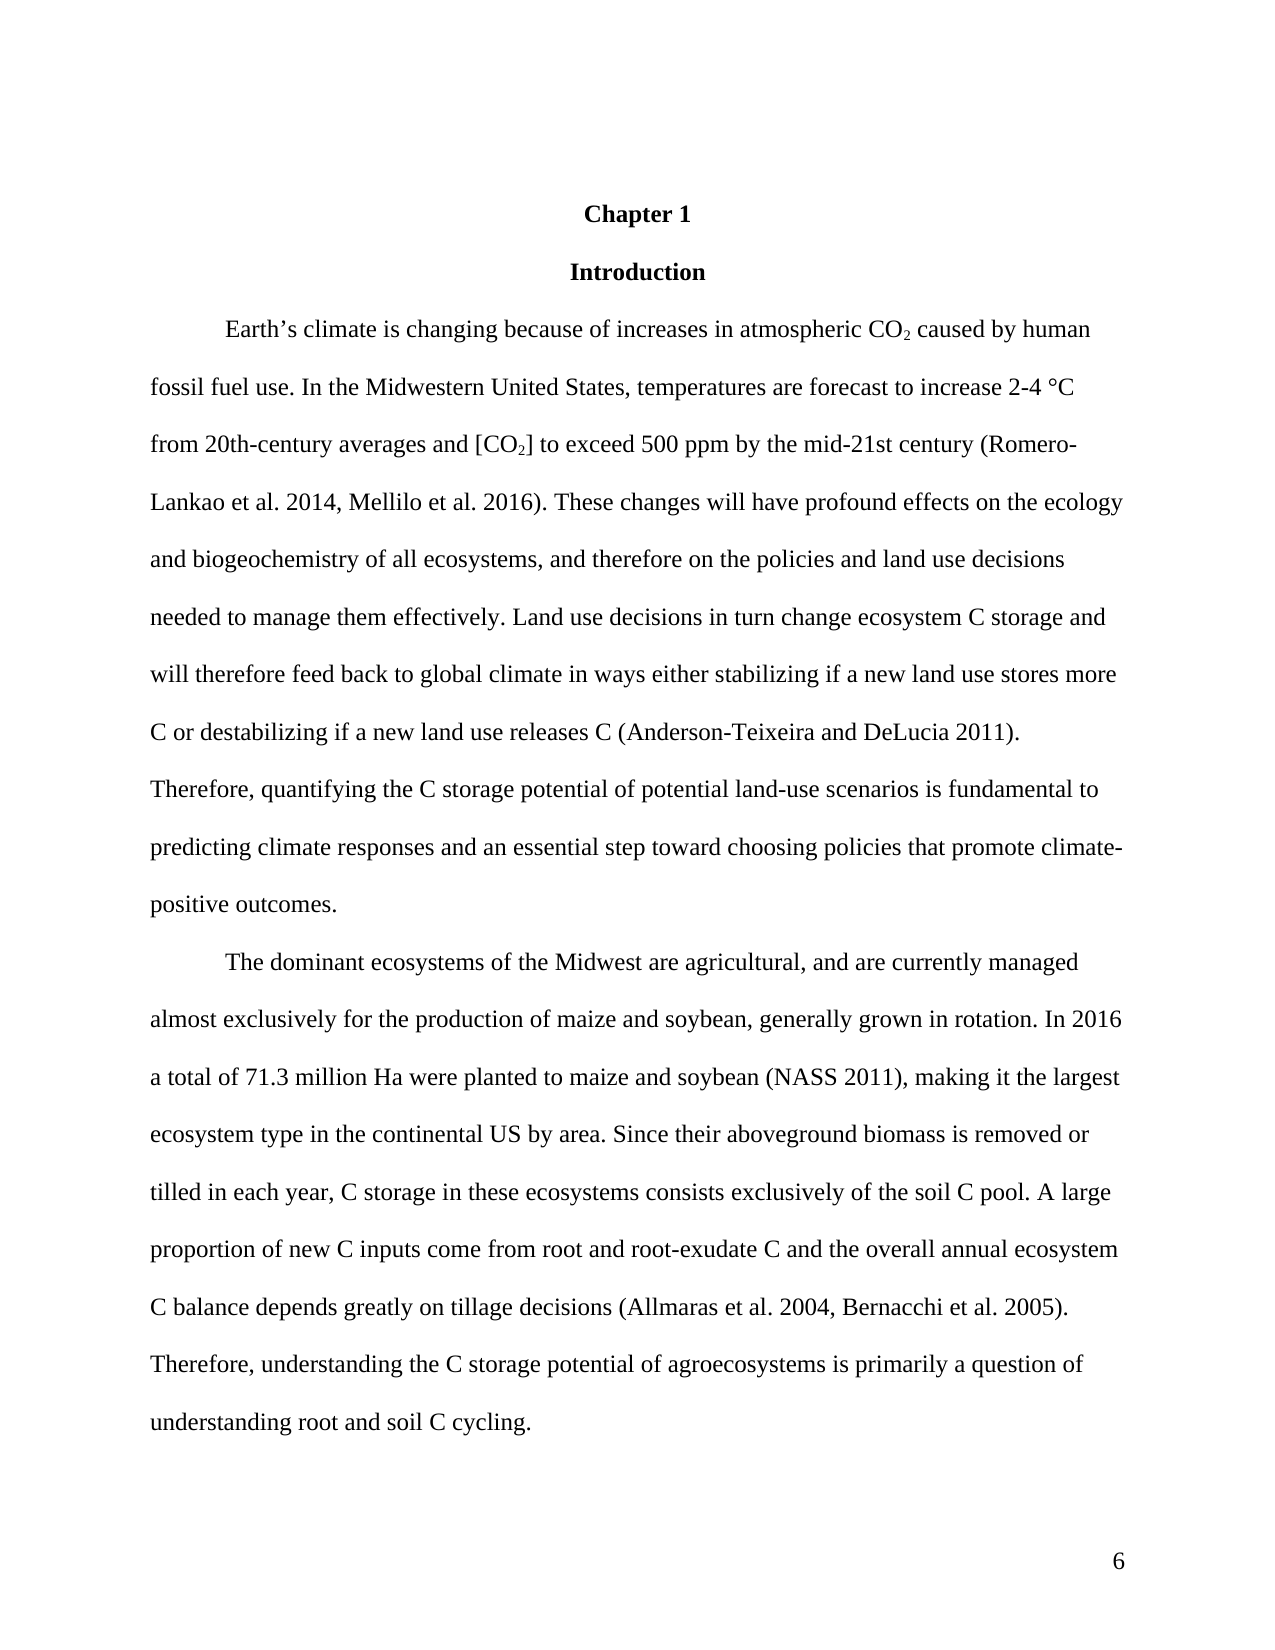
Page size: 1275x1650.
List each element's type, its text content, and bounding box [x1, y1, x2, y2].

subtitle Introduction [150, 257, 1125, 286]
text The dominant ecosystems of the Midwest are agricultural, and are currently managed almost exclusively for the production of maize and soybean, generally grown in rotation. In 2016 a total of 71.3 million Ha were planted to maize and soybean (NASS 2011), making it the largest ecosystem type in the continental US by area. Since their aboveground biomass is removed or tilled in each year, C storage in these ecosystems consists exclusively of the soil C pool. A large proportion of new C inputs come from root and root-exudate C and the overall annual ecosystem C balance depends greatly on tillage decisions (Allmaras et al. 2004, Bernacchi et al. 2005). Therefore, understanding the C storage potential of agroecosystems is primarily a question of understanding root and soil C cycling. [150, 947, 1125, 1436]
text Earth’s climate is changing because of increases in atmospheric CO2 caused by human fossil fuel use. In the Midwestern United States, temperatures are forecast to increase 2-4 °C from 20th-century averages and [CO2] to exceed 500 ppm by the mid-21st century (Romero-Lankao et al. 2014, Mellilo et al. 2016). These changes will have profound effects on the ecology and biogeochemistry of all ecosystems, and therefore on the policies and land use decisions needed to manage them effectively. Land use decisions in turn change ecosystem C storage and will therefore feed back to global climate in ways either stabilizing if a new land use stores more C or destabilizing if a new land use releases C (Anderson-Teixeira and DeLucia 2011). Therefore, quantifying the C storage potential of potential land-use scenarios is fundamental to predicting climate responses and an essential step toward choosing policies that promote climate-positive outcomes. [150, 314, 1125, 918]
subtitle Chapter 1 [150, 199, 1125, 228]
